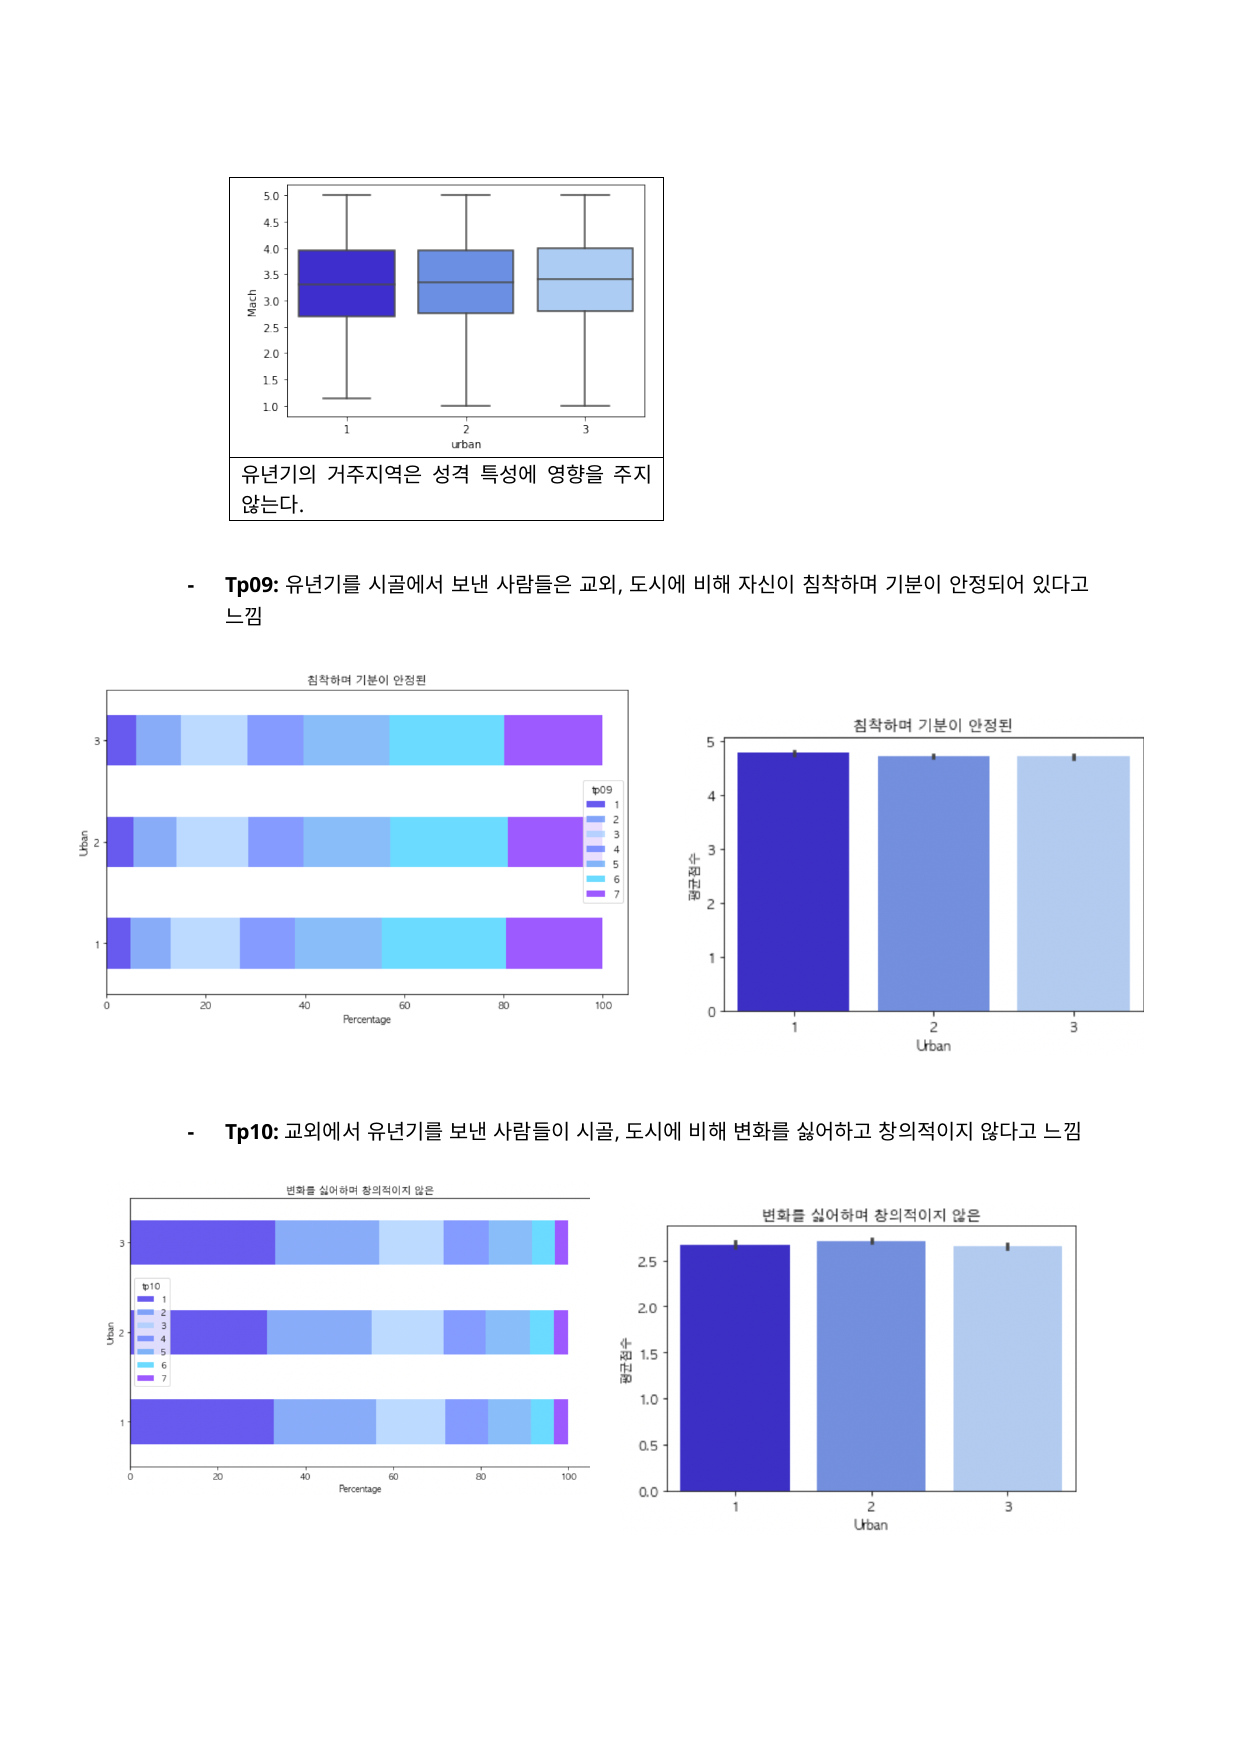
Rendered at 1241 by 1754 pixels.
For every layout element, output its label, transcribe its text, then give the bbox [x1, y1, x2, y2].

picture [617, 1202, 1080, 1534]
picture [105, 1180, 590, 1493]
picture [684, 715, 1144, 1057]
table_cell [652, 178, 663, 457]
list Tp09: 유년기를 시골에서 보낸 사람들은 교외, 도시에 비해 자신이 침착하며 기분이 안정되어 있다고 느낌 [187, 568, 1090, 630]
table_cell [230, 178, 241, 457]
picture [241, 178, 652, 457]
table_cell 유년기의 거주지역은 성격 특성에 영향을 주지 않는다. [230, 458, 663, 520]
picture [77, 669, 630, 1026]
list Tp10: 교외에서 유년기를 보낸 사람들이 시골, 도시에 비해 변화를 싫어하고 창의적이지 않다고 느낌 [187, 1115, 1090, 1146]
